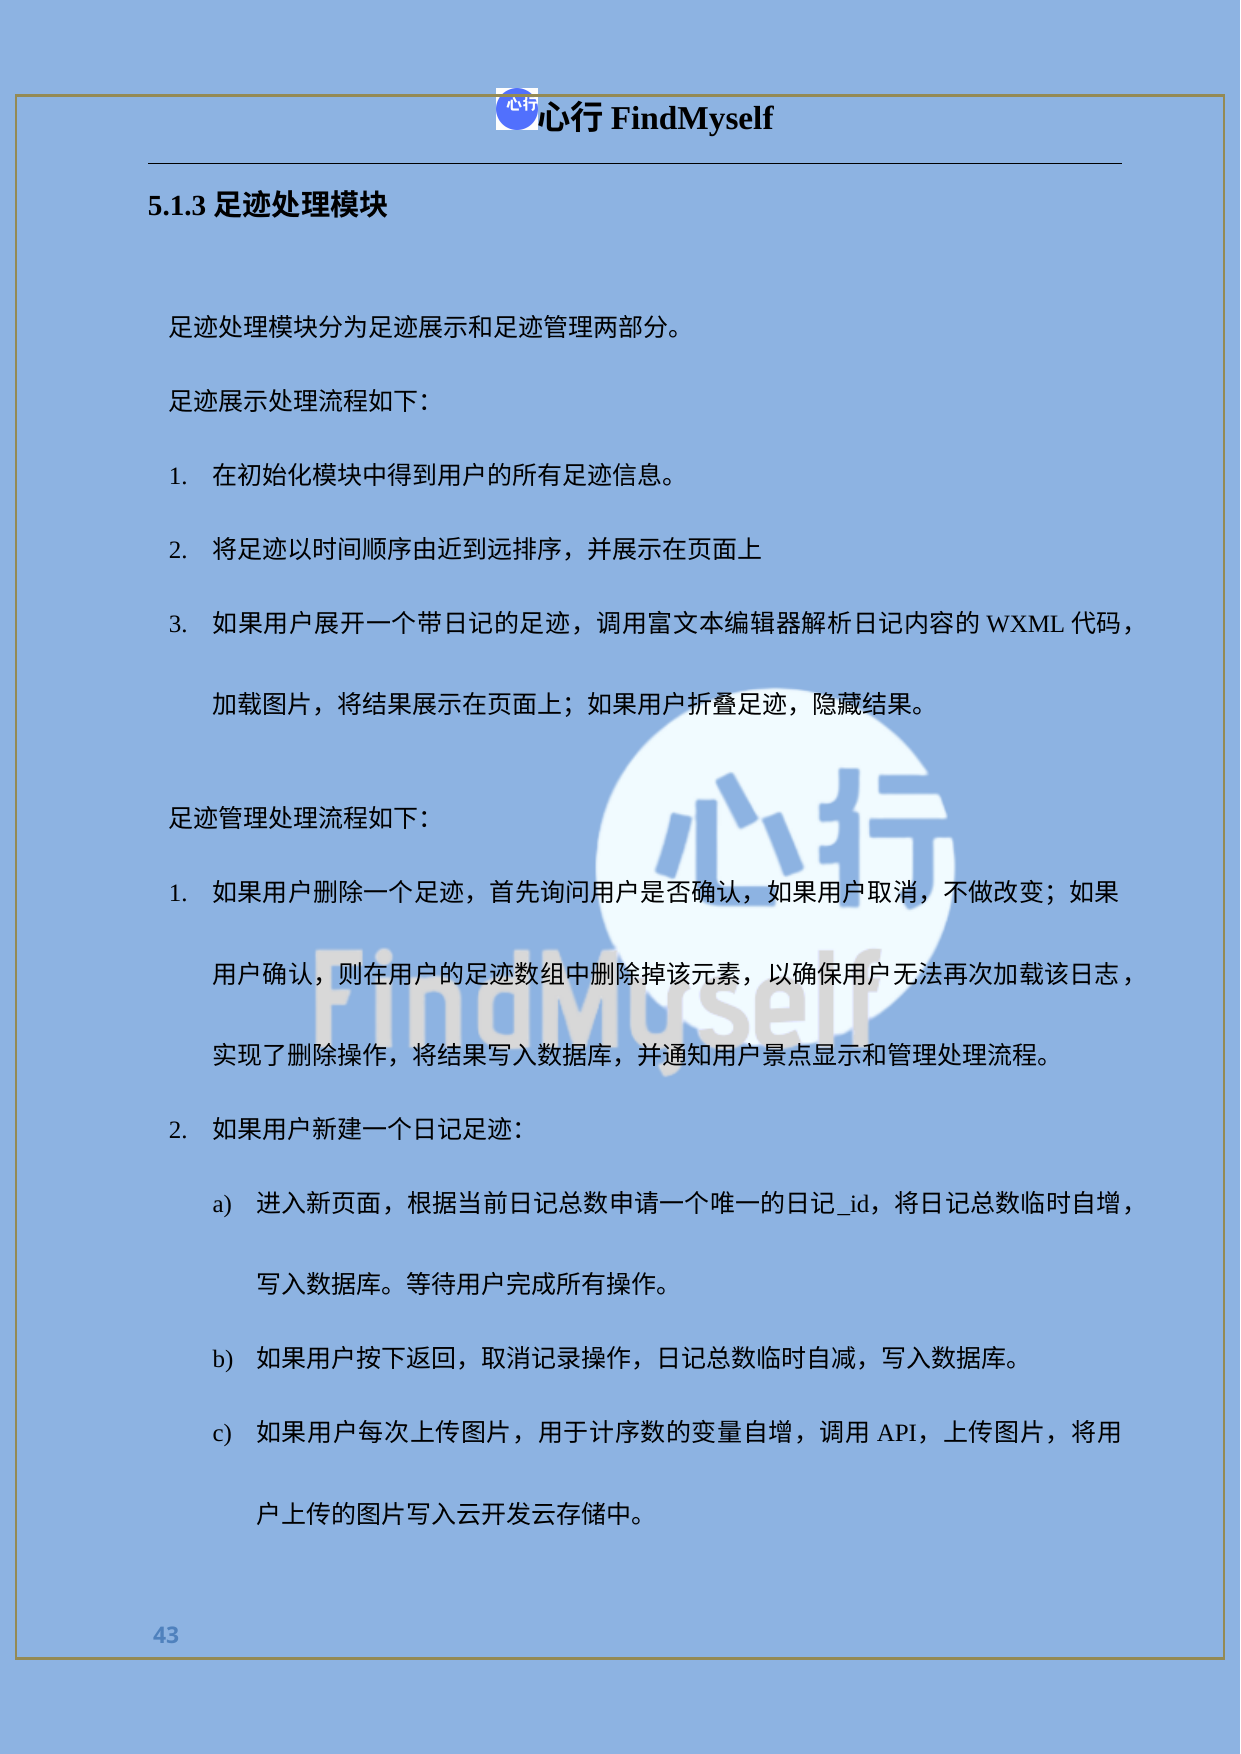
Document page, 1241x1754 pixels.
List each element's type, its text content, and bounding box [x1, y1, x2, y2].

list 将足迹以时间顺序由近到远排序，并展示在页面上 [168, 515, 1122, 580]
list 如果用户删除一个足迹，首先询问用户是否确认，如果用户取消，不做改变；如果用户确认，则在用户的足迹数组中删除掉该元素，以确保用户无法再次加载该日志，实现了删除操作，将结果写入数据库，并通知用户景点显示和管理处理流程。 [168, 858, 1122, 1086]
picture [496, 88, 538, 94]
list 如果用户按下返回，取消记录操作，日记总数临时自减，写入数据库。 [212, 1324, 1122, 1389]
list 在初始化模块中得到用户的所有足迹信息。 [168, 441, 1122, 506]
text 足迹管理处理流程如下： [168, 784, 1122, 849]
list 如果用户新建一个日记足迹： [168, 1095, 1122, 1160]
text 足迹处理模块分为足迹展示和足迹管理两部分。 [148, 293, 1122, 358]
list 进入新页面，根据当前日记总数申请一个唯一的日记_id，将日记总数临时自增，写入数据库。等待用户完成所有操作。 [212, 1169, 1122, 1315]
picture [496, 97, 538, 130]
list 如果用户展开一个带日记的足迹，调用富文本编辑器解析日记内容的WXML代码，加载图片，将结果展示在页面上；如果用户折叠足迹，隐藏结果。 [168, 589, 1122, 736]
list 如果用户每次上传图片，用于计序数的变量自增，调用API，上传图片，将用户上传的图片写入云开发云存储中。 [212, 1398, 1122, 1545]
text 足迹展示处理流程如下： [148, 367, 1122, 432]
text 5.1.3 足迹处理模块 [148, 170, 1122, 235]
